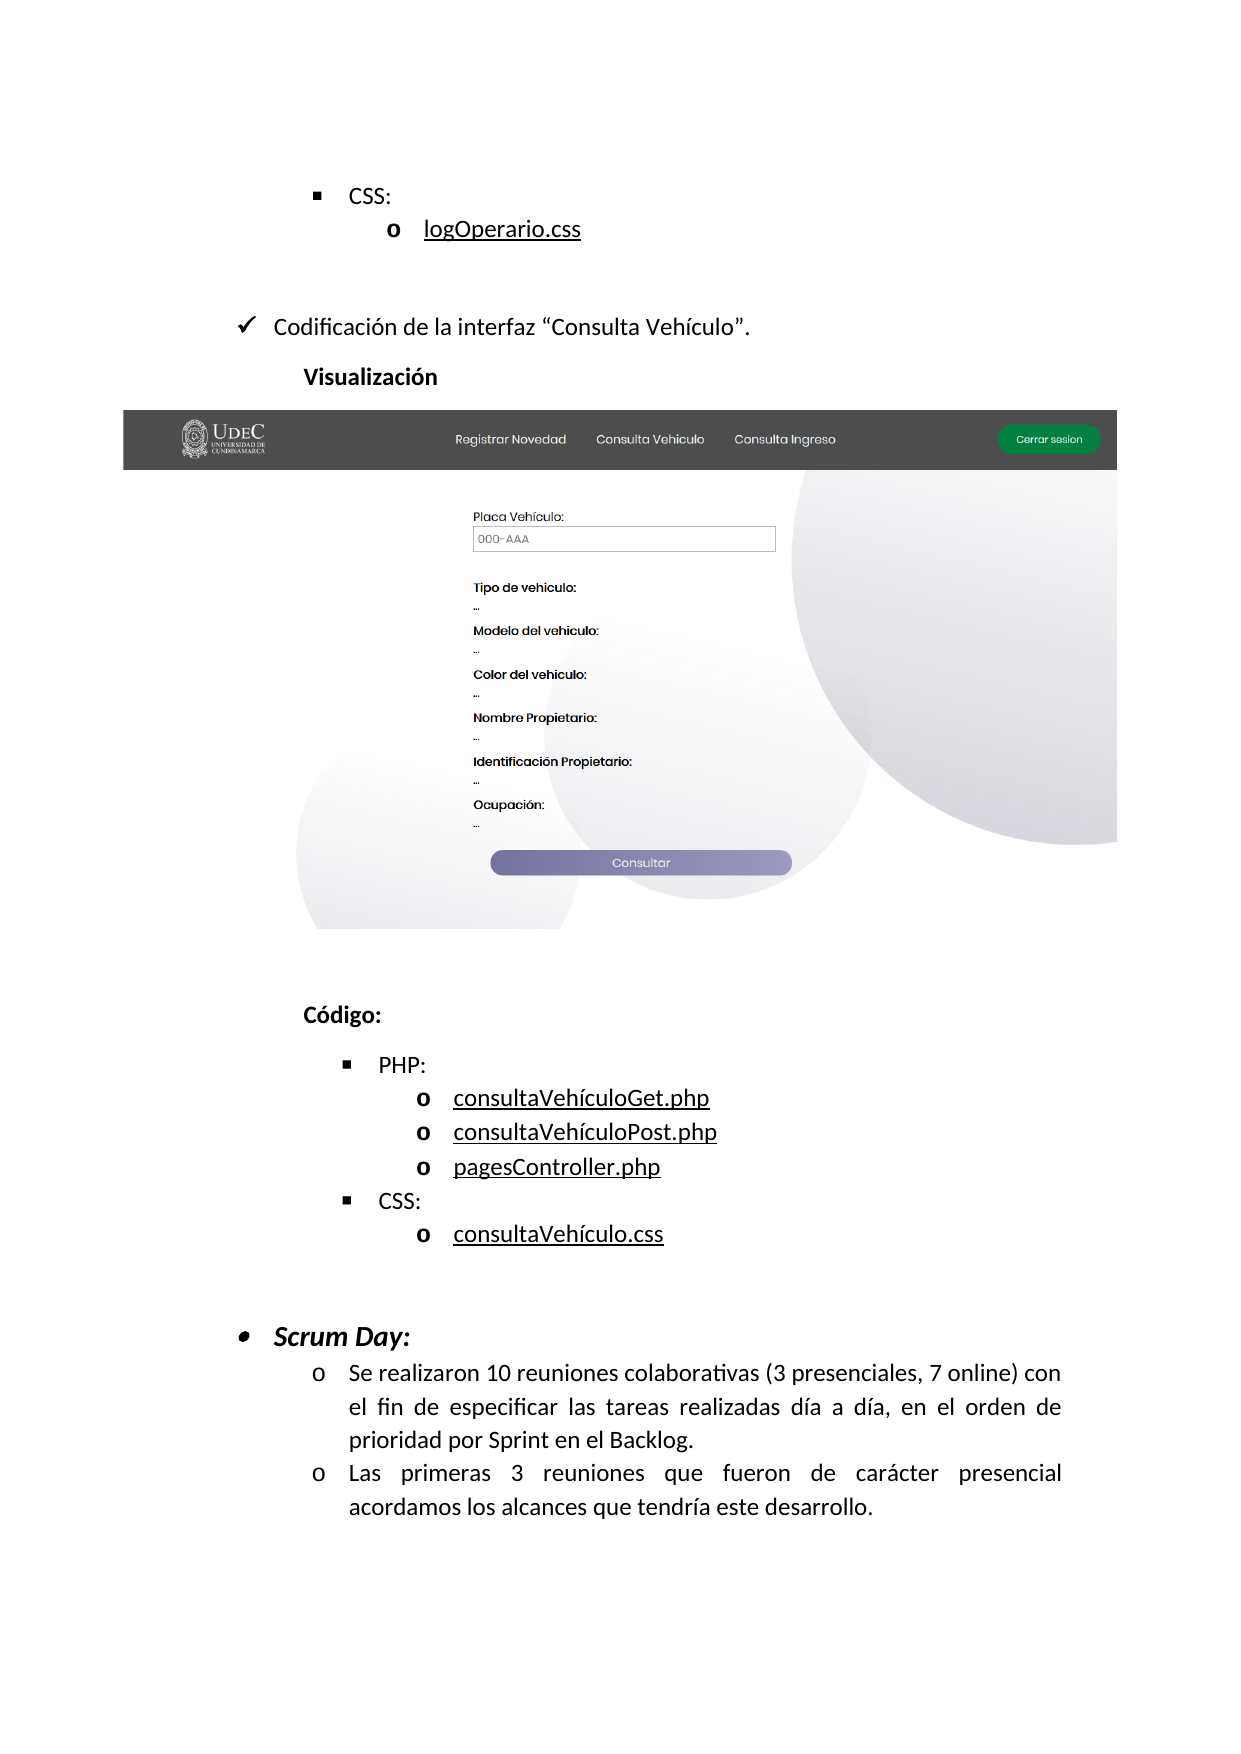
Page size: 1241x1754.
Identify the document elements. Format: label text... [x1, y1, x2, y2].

text Código: [303, 1000, 1063, 1030]
list Se realizaron 10 reuniones colaborativas (3 presenciales, 7 online) con el fin de especificar las tareas realizadas día a día, en el orden de prioridad por Sprint en el Backlog. [311, 1357, 1063, 1454]
list Las primeras 3 reuniones que fueron de carácter presencial acordamos los alcances que tendría este desarrollo. [311, 1457, 1063, 1522]
picture [123, 410, 1117, 929]
list Scrum Day: [236, 1318, 1063, 1354]
list CSS: [341, 1185, 1063, 1216]
list logOperario.css [386, 213, 1063, 245]
list CSS: [311, 181, 1063, 211]
list PHP: [341, 1049, 1063, 1080]
list consultaVehículoGet.php [416, 1082, 1063, 1114]
list pagesController.php [416, 1151, 1063, 1182]
list consultaVehículoPost.php [416, 1116, 1063, 1148]
text Visualización [303, 361, 1063, 391]
list consultaVehículo.css [416, 1218, 1063, 1250]
list Codificación de la interfaz “Consulta Vehículo”. [236, 311, 1063, 342]
